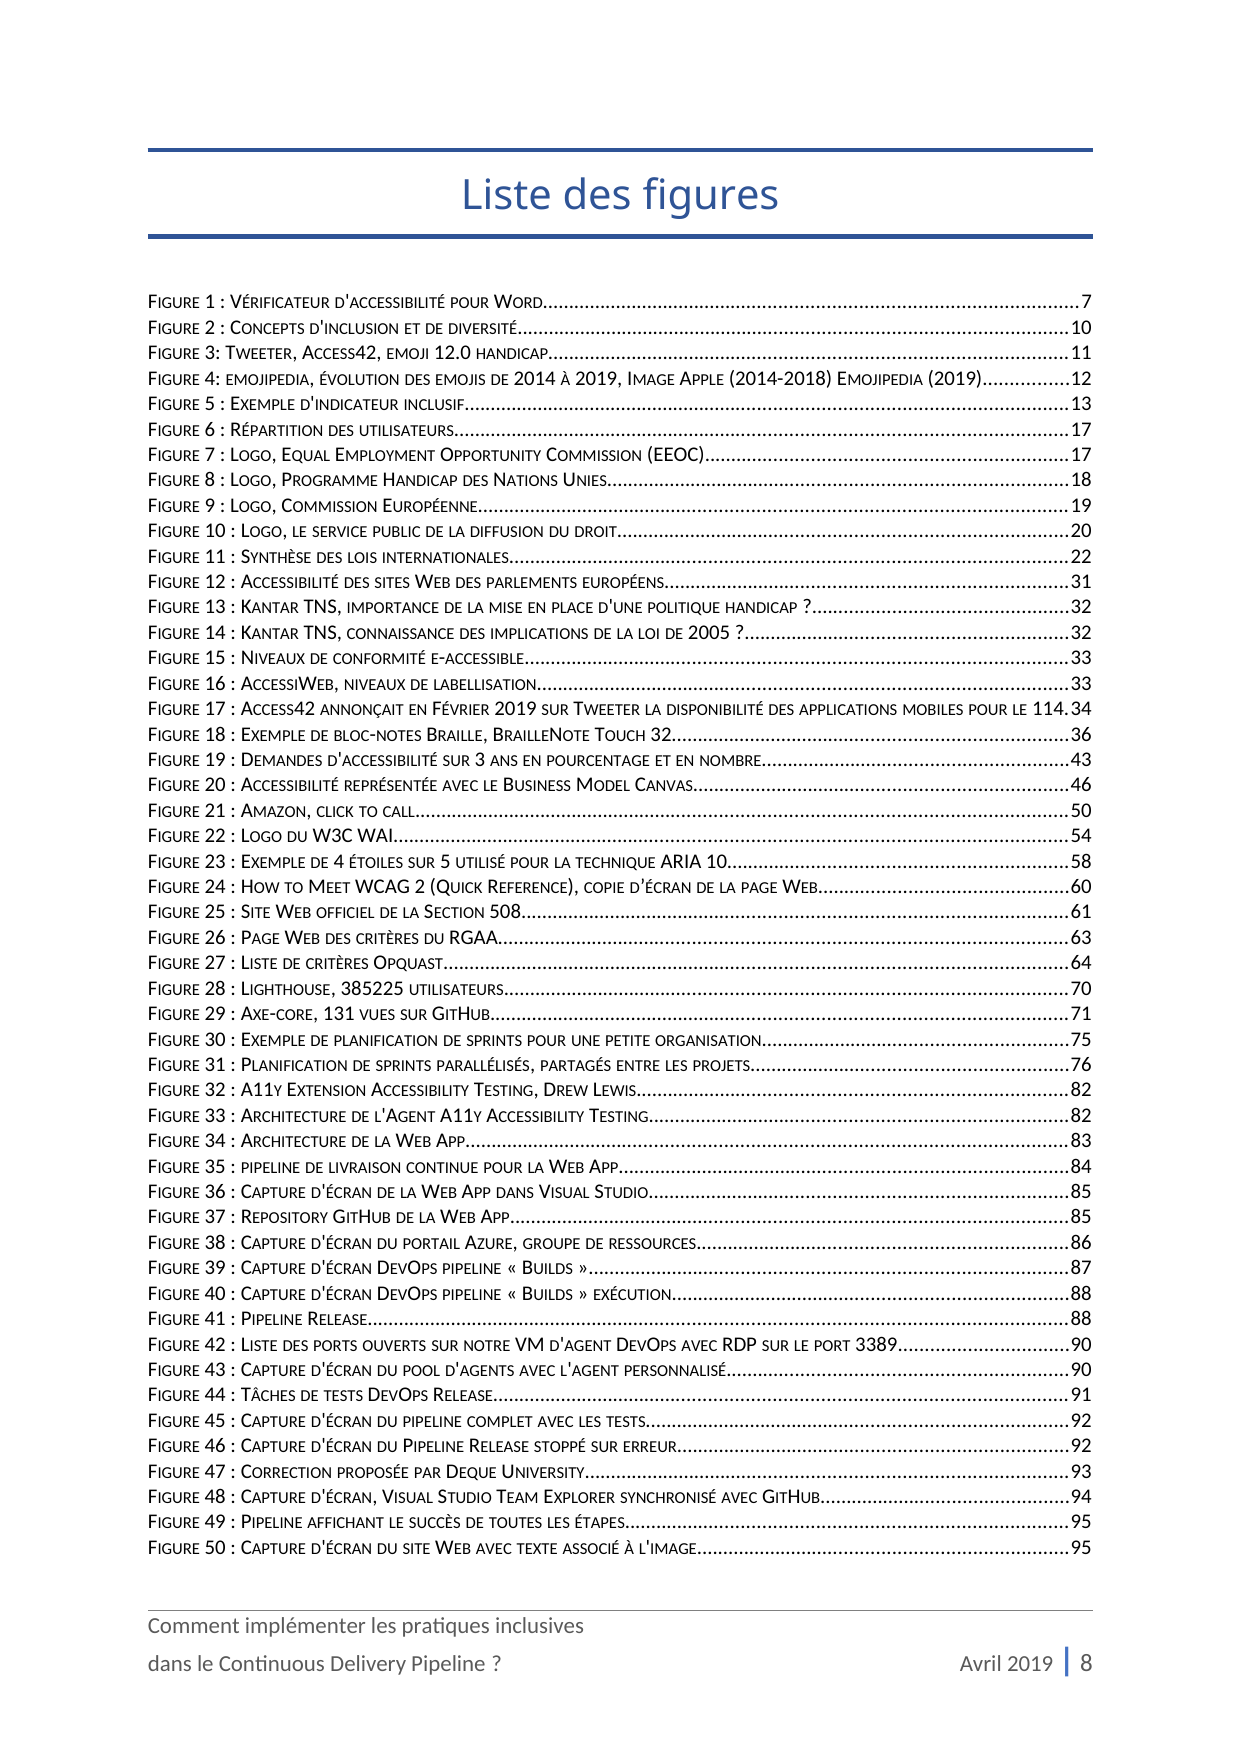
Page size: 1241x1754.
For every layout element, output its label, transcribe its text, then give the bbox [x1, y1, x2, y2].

text Figure 27 : Liste de critères Opquast 64 [148, 949, 1093, 975]
text Figure 12 : Accessibilité des sites Web des parlements européens 31 [148, 568, 1093, 594]
text Figure 17 : Access42 annonçait en Février 2019 sur Tweeter la disponibilité des applications mobiles pour le 114 34 [148, 695, 1093, 721]
text Figure 39 : Capture d'écran DevOps pipeline « Builds » 87 [148, 1254, 1093, 1280]
text Figure 5 : Exemple d'indicateur inclusif 13 [148, 390, 1093, 416]
text Figure 44 : Tâches de tests DevOps Release 91 [148, 1382, 1093, 1407]
text Figure 49 : Pipeline affichant le succès de toutes les étapes 95 [148, 1509, 1093, 1534]
text Figure 16 : AccessiWeb, niveaux de labellisation 33 [148, 670, 1093, 695]
text Figure 14 : Kantar TNS, connaissance des implications de la loi de 2005 ? 32 [148, 619, 1093, 644]
text Figure 35 : pipeline de livraison continue pour la Web App 84 [148, 1153, 1093, 1178]
text Figure 32 : A11y Extension Accessibility Testing, Drew Lewis 82 [148, 1077, 1093, 1102]
text Figure 21 : Amazon, click to call 50 [148, 797, 1093, 822]
text Figure 20 : Accessibilité représentée avec le Business Model Canvas 46 [148, 772, 1093, 797]
text Figure 40 : Capture d'écran DevOps pipeline « Builds » exécution 88 [148, 1280, 1093, 1305]
text Figure 47 : Correction proposée par Deque University 93 [148, 1458, 1093, 1483]
text Figure 2 : Concepts d'inclusion et de diversité 10 [148, 314, 1093, 339]
text Figure 42 : Liste des ports ouverts sur notre VM d'agent DevOps avec RDP sur le port 3389 90 [148, 1331, 1093, 1356]
text Figure 37 : Repository GitHub de la Web App 85 [148, 1204, 1093, 1229]
text Figure 25 : Site Web officiel de la Section 508 61 [148, 899, 1093, 924]
text Figure 33 : Architecture de l'Agent A11y Accessibility Testing 82 [148, 1102, 1093, 1127]
text Figure 9 : Logo, Commission Européenne 19 [148, 492, 1093, 517]
text Figure 13 : Kantar TNS, importance de la mise en place d'une politique handicap ? 32 [148, 594, 1093, 619]
text Figure 18 : Exemple de bloc-notes Braille, BrailleNote Touch 32 36 [148, 721, 1093, 746]
text Figure 8 : Logo, Programme Handicap des Nations Unies 18 [148, 467, 1093, 492]
text Figure 19 : Demandes d'accessibilité sur 3 ans en pourcentage et en nombre 43 [148, 746, 1093, 772]
text Figure 50 : Capture d'écran du site Web avec texte associé à l'image 95 [148, 1534, 1093, 1559]
text Figure 23 : Exemple de 4 étoiles sur 5 utilisé pour la technique ARIA 10 58 [148, 848, 1093, 873]
text Figure 4: emojipedia, évolution des emojis de 2014 à 2019, Image Apple (2014-2018) Emojipedia (2019) 12 [148, 365, 1093, 390]
text Figure 45 : Capture d'écran du pipeline complet avec les tests 92 [148, 1407, 1093, 1432]
text Figure 29 : Axe-core, 131 vues sur GitHub 71 [148, 1000, 1093, 1026]
text Figure 36 : Capture d'écran de la Web App dans Visual Studio 85 [148, 1178, 1093, 1204]
text Figure 6 : Répartition des utilisateurs 17 [148, 416, 1093, 441]
text Figure 38 : Capture d'écran du portail Azure, groupe de ressources 86 [148, 1229, 1093, 1254]
text Figure 43 : Capture d'écran du pool d'agents avec l'agent personnalisé 90 [148, 1356, 1093, 1382]
text Figure 48 : Capture d'écran, Visual Studio Team Explorer synchronisé avec GitHub 94 [148, 1483, 1093, 1509]
text Figure 24 : How to Meet WCAG 2 (Quick Reference), copie d’écran de la page Web 60 [148, 873, 1093, 899]
text Figure 30 : Exemple de planification de sprints pour une petite organisation 75 [148, 1026, 1093, 1051]
text Figure 22 : Logo du W3C WAI 54 [148, 822, 1093, 848]
text Figure 28 : Lighthouse, 385225 utilisateurs 70 [148, 975, 1093, 1000]
text Figure 34 : Architecture de la Web App 83 [148, 1127, 1093, 1153]
text Liste des figures [148, 152, 1093, 234]
text Figure 46 : Capture d'écran du Pipeline Release stoppé sur erreur 92 [148, 1432, 1093, 1458]
text Figure 1 : Vérificateur d'accessibilité pour Word 7 [148, 289, 1093, 314]
text Figure 15 : Niveaux de conformité e-accessible 33 [148, 644, 1093, 670]
text Figure 11 : Synthèse des lois internationales 22 [148, 543, 1093, 568]
text Figure 41 : Pipeline Release 88 [148, 1305, 1093, 1331]
text Figure 10 : Logo, le service public de la diffusion du droit 20 [148, 517, 1093, 543]
text Figure 7 : Logo, Equal Employment Opportunity Commission (EEOC) 17 [148, 441, 1093, 467]
text Figure 3: Tweeter, Access42, emoji 12.0 handicap 11 [148, 339, 1093, 365]
text Figure 26 : Page Web des critères du RGAA 63 [148, 924, 1093, 949]
text Figure 31 : Planification de sprints parallélisés, partagés entre les projets 76 [148, 1051, 1093, 1077]
